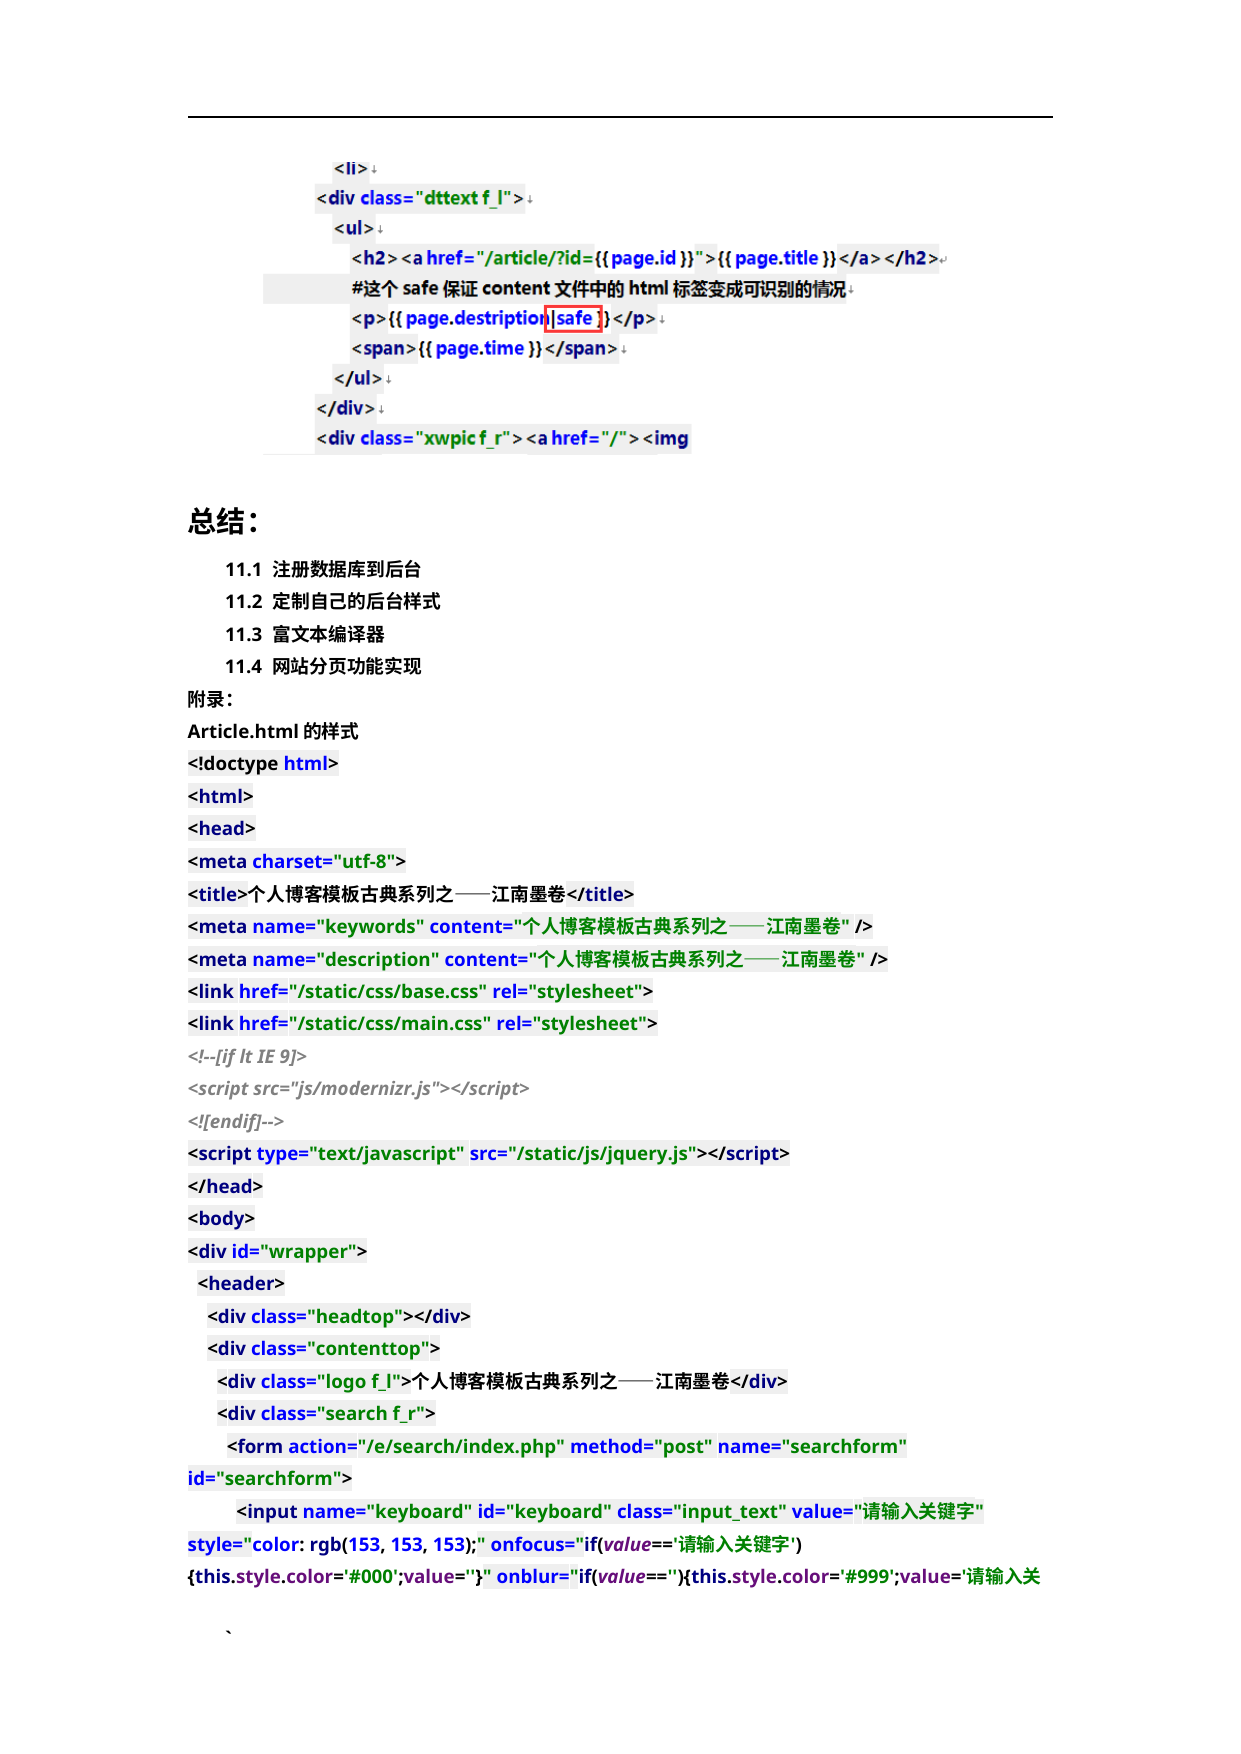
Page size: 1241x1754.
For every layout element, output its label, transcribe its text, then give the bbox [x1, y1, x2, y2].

picture [225, 162, 1091, 455]
text 11.2 定制自己的后台样式 [187, 584, 1053, 617]
text 11.1 注册数据库到后台 [187, 552, 1053, 584]
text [187, 747, 1053, 1592]
text 11.4 网站分页功能实现 [187, 649, 1053, 682]
text Article.html的样式 [187, 714, 1053, 747]
text 附录： [187, 682, 1053, 714]
text 总结： [187, 487, 1053, 552]
text 11.3 富文本编译器 [187, 617, 1053, 649]
